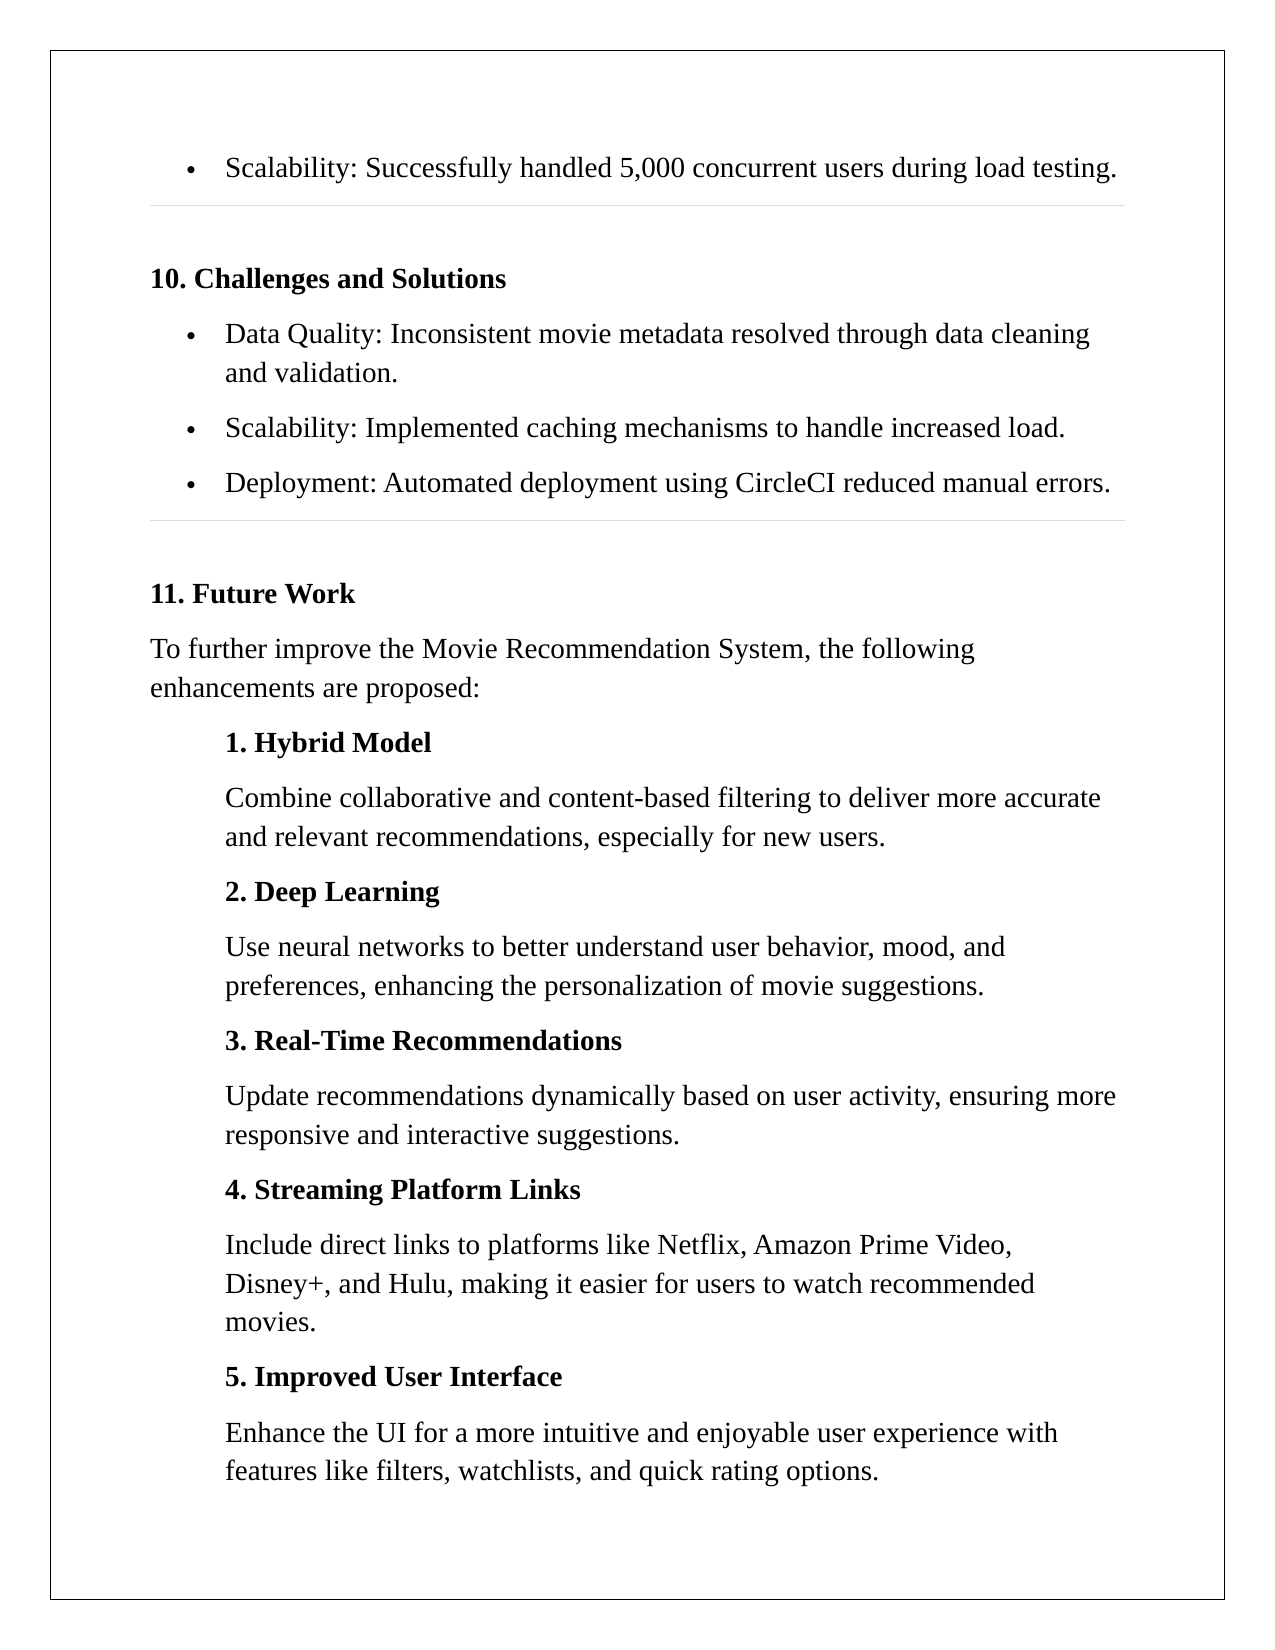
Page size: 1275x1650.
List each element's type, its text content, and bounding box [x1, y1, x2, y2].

list Scalability: Implemented caching mechanisms to handle increased load. [187, 410, 1125, 443]
list Scalability: Successfully handled 5,000 concurrent users during load testing. [187, 150, 1125, 183]
list Data Quality: Inconsistent movie metadata resolved through data cleaning and validation. [187, 316, 1125, 388]
text To further improve the Movie Recommendation System, the following enhancements are proposed: [150, 631, 1125, 703]
text 10. Challenges and Solutions [150, 261, 1125, 294]
text 4. Streaming Platform Links [225, 1172, 1125, 1206]
text 3. Real-Time Recommendations [225, 1023, 1125, 1057]
text Combine collaborative and content-based filtering to deliver more accurate and relevant recommendations, especially for new users. [225, 780, 1125, 852]
text Enhance the UI for a more intuitive and enjoyable user experience with features like filters, watchlists, and quick rating options. [225, 1415, 1125, 1487]
text Include direct links to platforms like Netflix, Amazon Prime Video, Disney+, and Hulu, making it easier for users to watch recommended movies. [225, 1227, 1125, 1338]
text Use neural networks to better understand user behavior, mood, and preferences, enhancing the personalization of movie suggestions. [225, 929, 1125, 1001]
text 1. Hybrid Model [225, 725, 1125, 759]
list Deployment: Automated deployment using CircleCI reduced manual errors. [187, 465, 1125, 499]
text 5. Improved User Interface [225, 1359, 1125, 1393]
text 2. Deep Learning [225, 874, 1125, 908]
text 11. Future Work [150, 576, 1125, 610]
text Update recommendations dynamically based on user activity, ensuring more responsive and interactive suggestions. [225, 1078, 1125, 1150]
